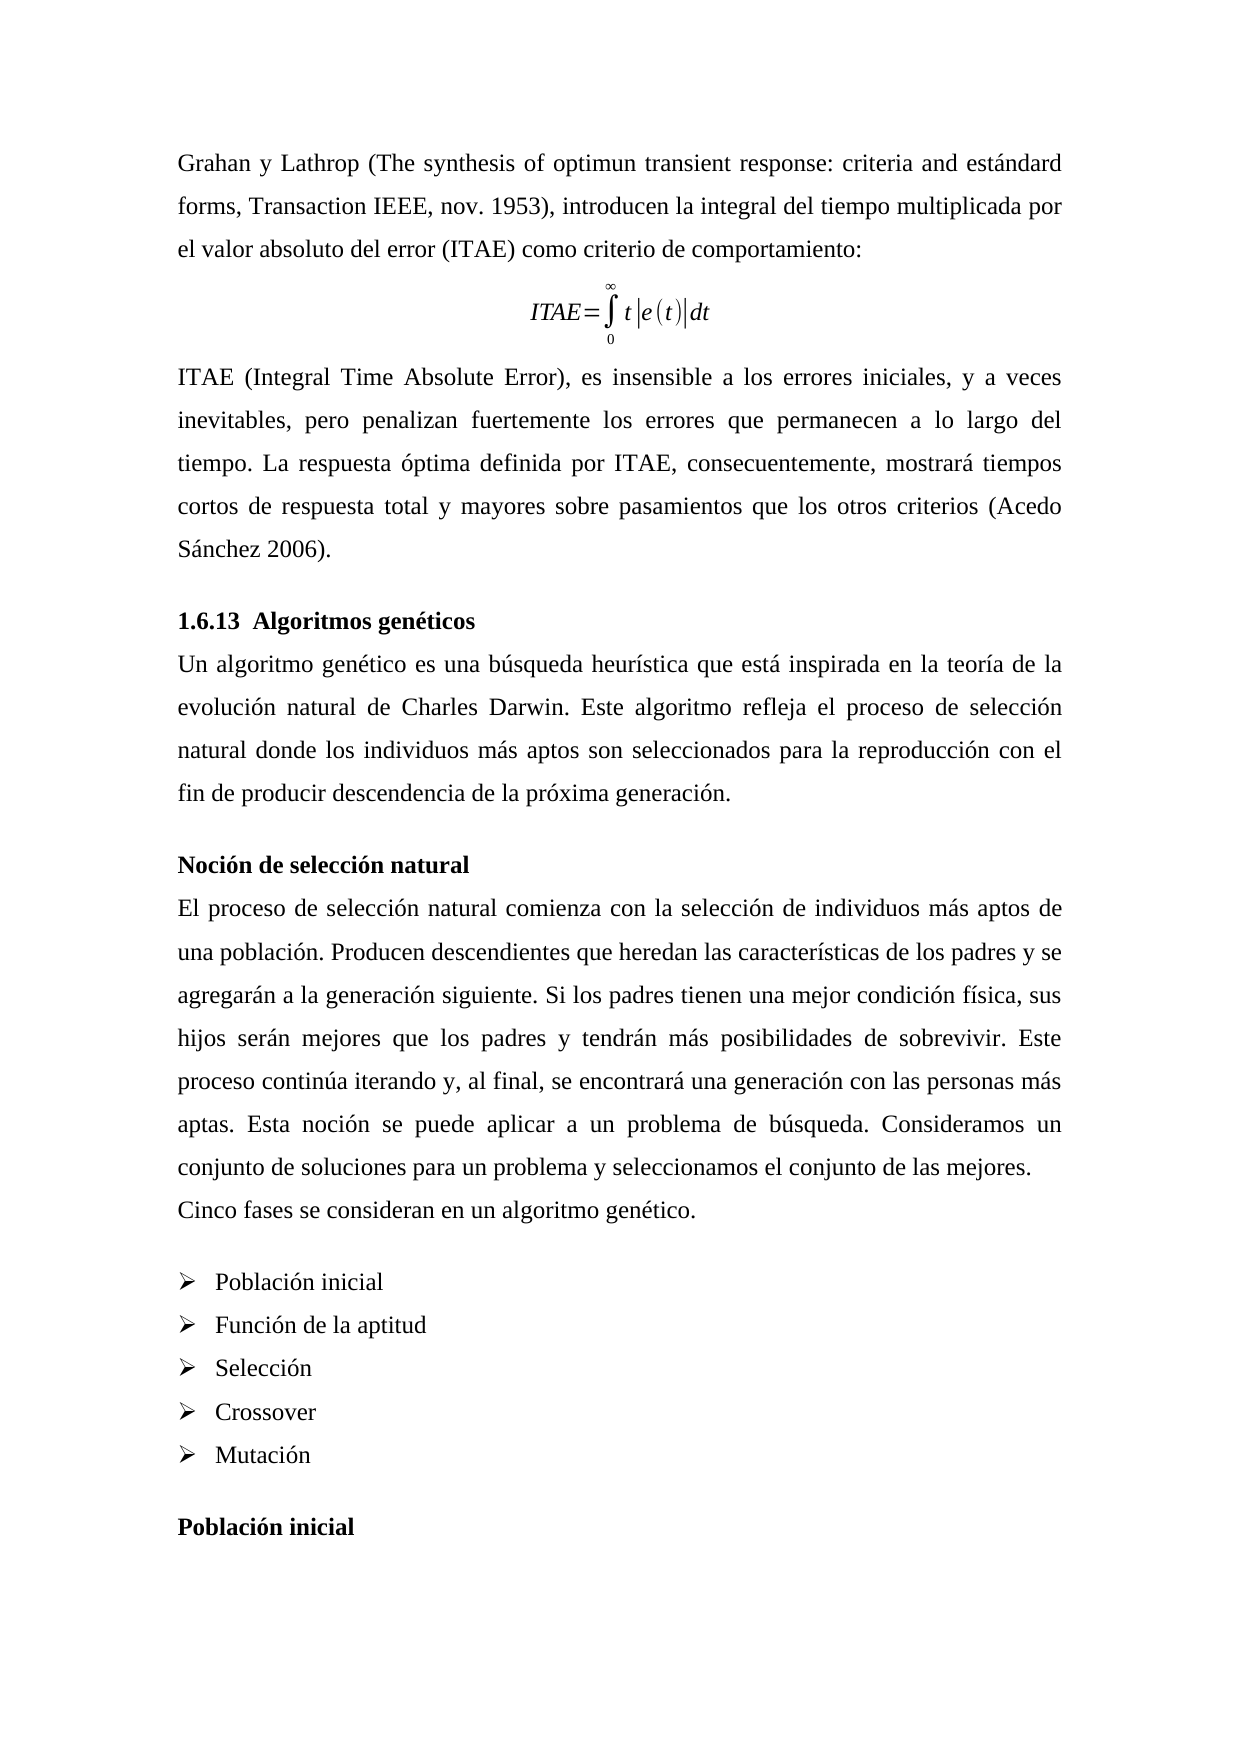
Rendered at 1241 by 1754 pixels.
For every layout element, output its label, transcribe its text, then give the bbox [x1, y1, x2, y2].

text Noción de selección natural [177, 850, 1063, 879]
text Población inicial [177, 1512, 1063, 1540]
text ITAE (Integral Time Absolute Error), es insensible a los errores iniciales, y a veces inevitables, pero penalizan fuertemente los errores que permanecen a lo largo del tiempo. La respuesta óptima definida por ITAE, consecuentemente, mostrará tiempos cortos de respuesta total y mayores sobre pasamientos que los otros criterios (Acedo Sánchez 2006). [177, 362, 1063, 563]
list Función de la aptitud [177, 1310, 1063, 1339]
text Un algoritmo genético es una búsqueda heurística que está inspirada en la teoría de la evolución natural de Charles Darwin. Este algoritmo refleja el proceso de selección natural donde los individuos más aptos son seleccionados para la reproducción con el fin de producir descendencia de la próxima generación. [177, 649, 1063, 807]
list Selección [177, 1353, 1063, 1382]
list Crossover [177, 1397, 1063, 1425]
list Población inicial [177, 1267, 1063, 1296]
subtitle Algoritmos genéticos [177, 606, 1063, 635]
list Mutación [177, 1440, 1063, 1468]
text Grahan y Lathrop (The synthesis of optimun transient response: criteria and estándard forms, Transaction IEEE, nov. 1953), introducen la integral del tiempo multiplicada por el valor absoluto del error (ITAE) como criterio de comportamiento: [177, 148, 1063, 263]
text Cinco fases se consideran en un algoritmo genético. [177, 1195, 1063, 1224]
text El proceso de selección natural comienza con la selección de individuos más aptos de una población. Producen descendientes que heredan las características de los padres y se agregarán a la generación siguiente. Si los padres tienen una mejor condición física, sus hijos serán mejores que los padres y tendrán más posibilidades de sobrevivir. Este proceso continúa iterando y, al final, se encontrará una generación con las personas más aptas. Esta noción se puede aplicar a un problema de búsqueda. Consideramos un conjunto de soluciones para un problema y seleccionamos el conjunto de las mejores. [177, 893, 1063, 1181]
